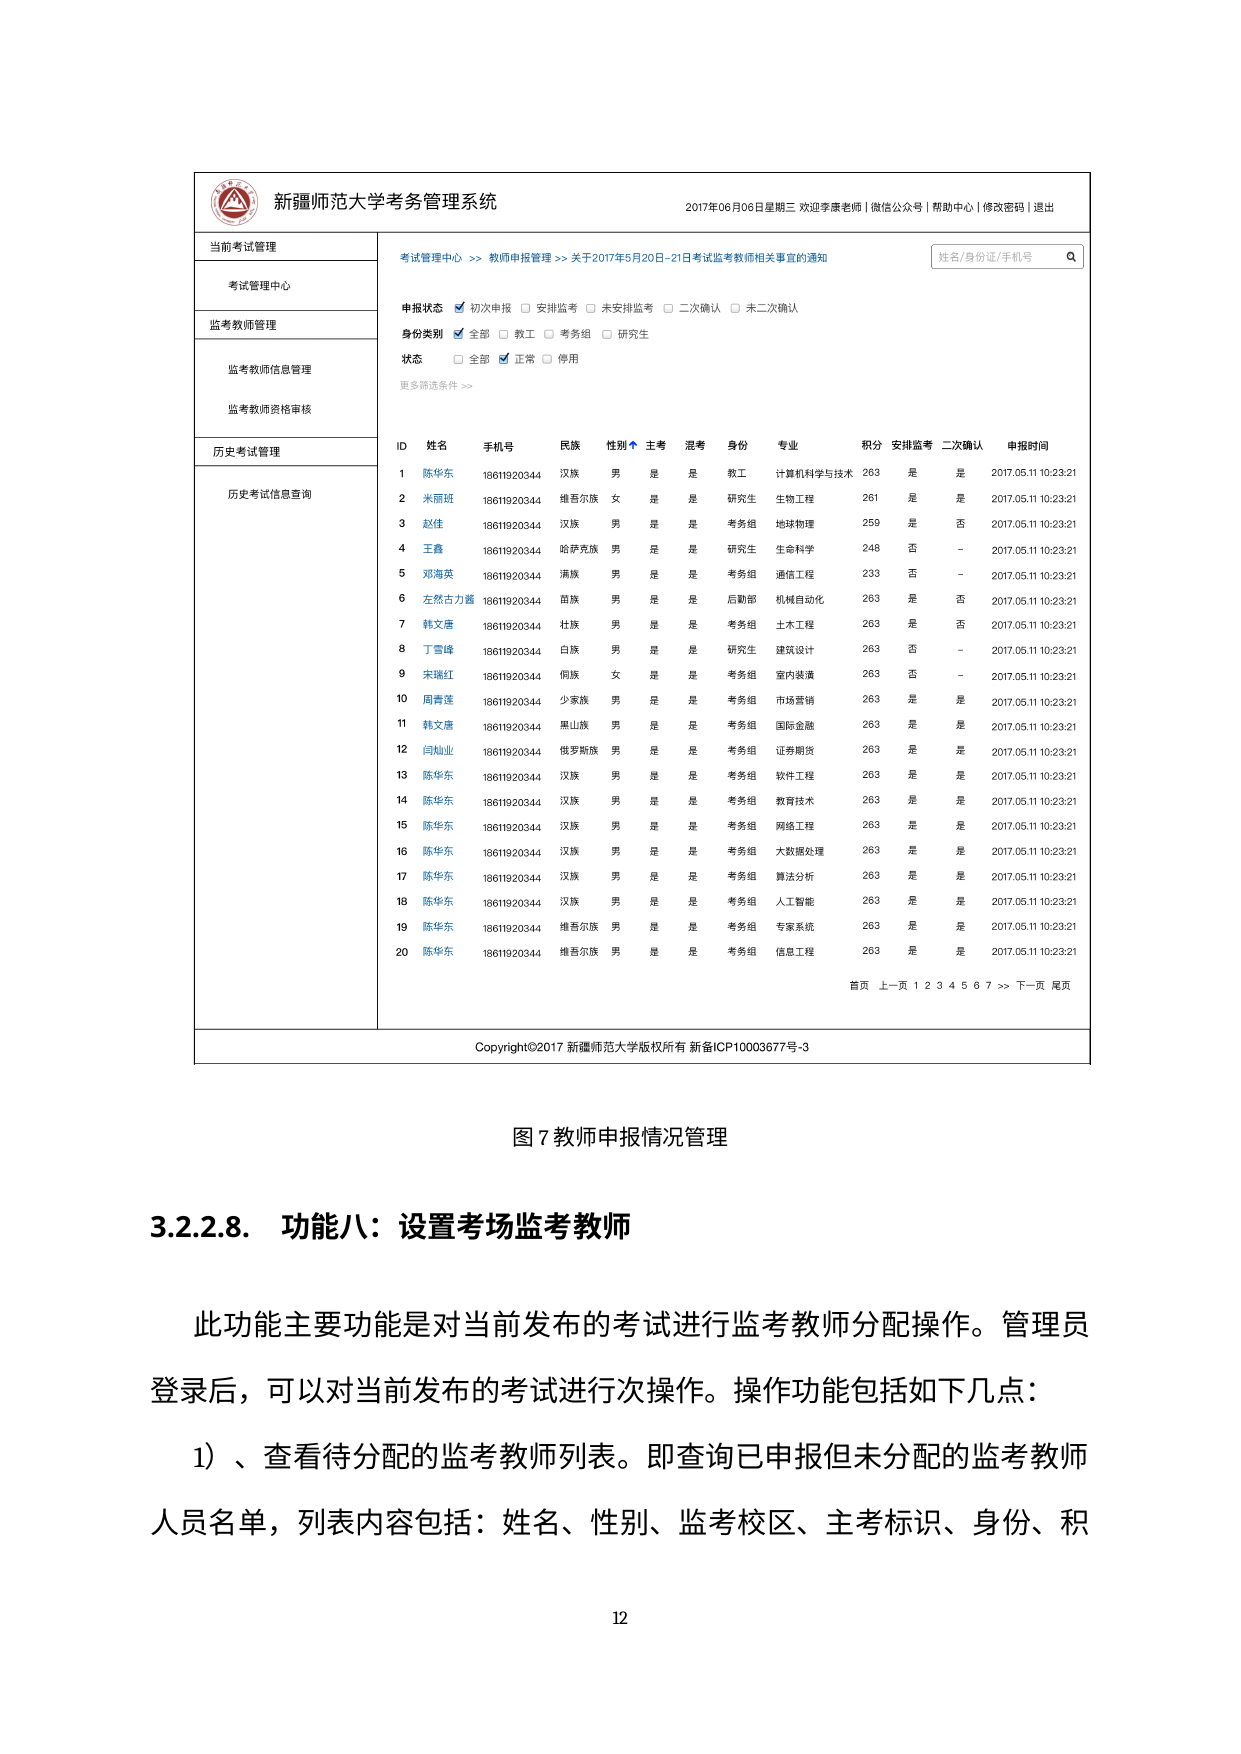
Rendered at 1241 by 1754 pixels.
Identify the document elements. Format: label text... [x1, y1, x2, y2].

text 图7 教师申报情况管理 [150, 1114, 1090, 1158]
subtitle 功能八：设置考场监考教师 [150, 1203, 1090, 1247]
picture [193, 172, 1091, 1065]
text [150, 1432, 1090, 1542]
text 此功能主要功能是对当前发布的考试进行监考教师分配操作。管理员登录后，可以对当前发布的考试进行次操作。操作功能包括如下几点： [150, 1301, 1090, 1411]
